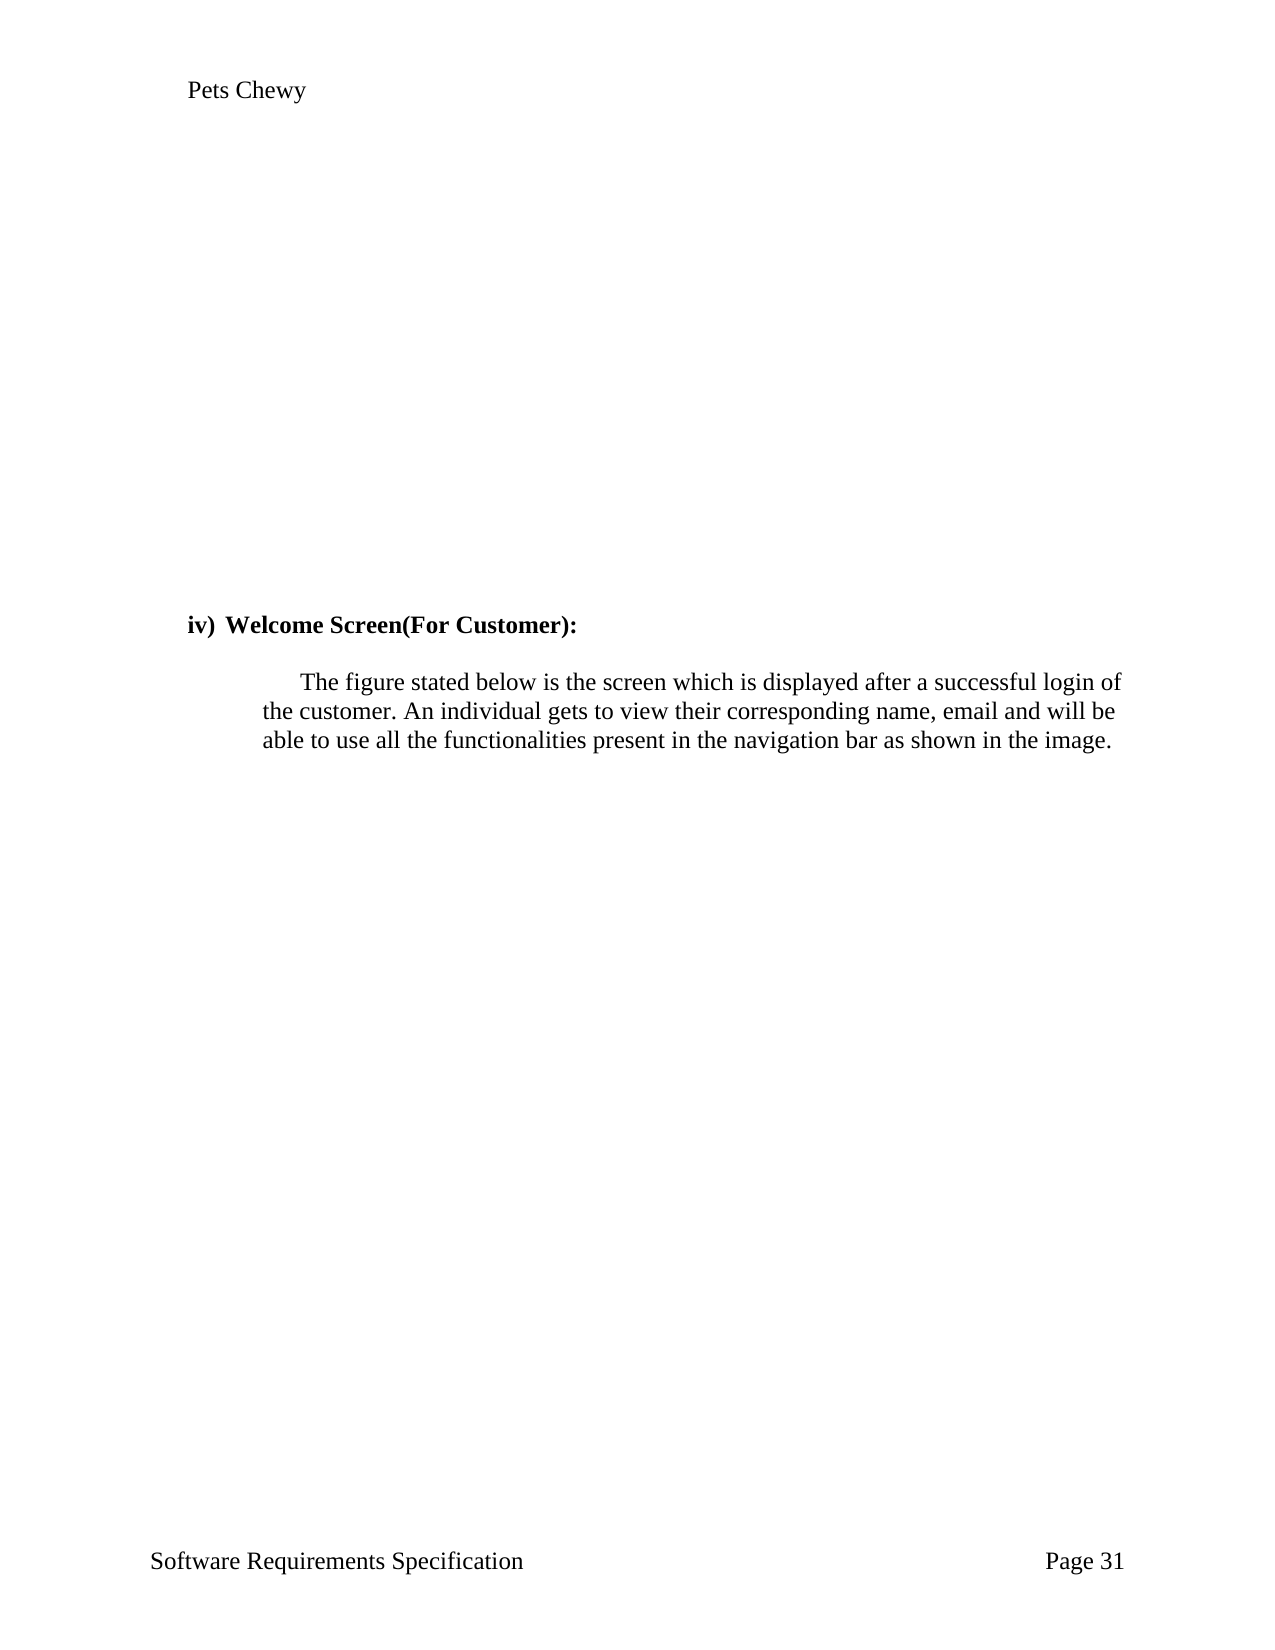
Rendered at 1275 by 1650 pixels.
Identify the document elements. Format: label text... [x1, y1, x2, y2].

list The figure stated below is the screen which is displayed after a successful login of the customer. An individual gets to view their corresponding name, email and will be able to use all the functionalities present in the navigation bar as shown in the image. [262, 667, 1125, 754]
list Welcome Screen(For Customer): [187, 610, 1125, 639]
